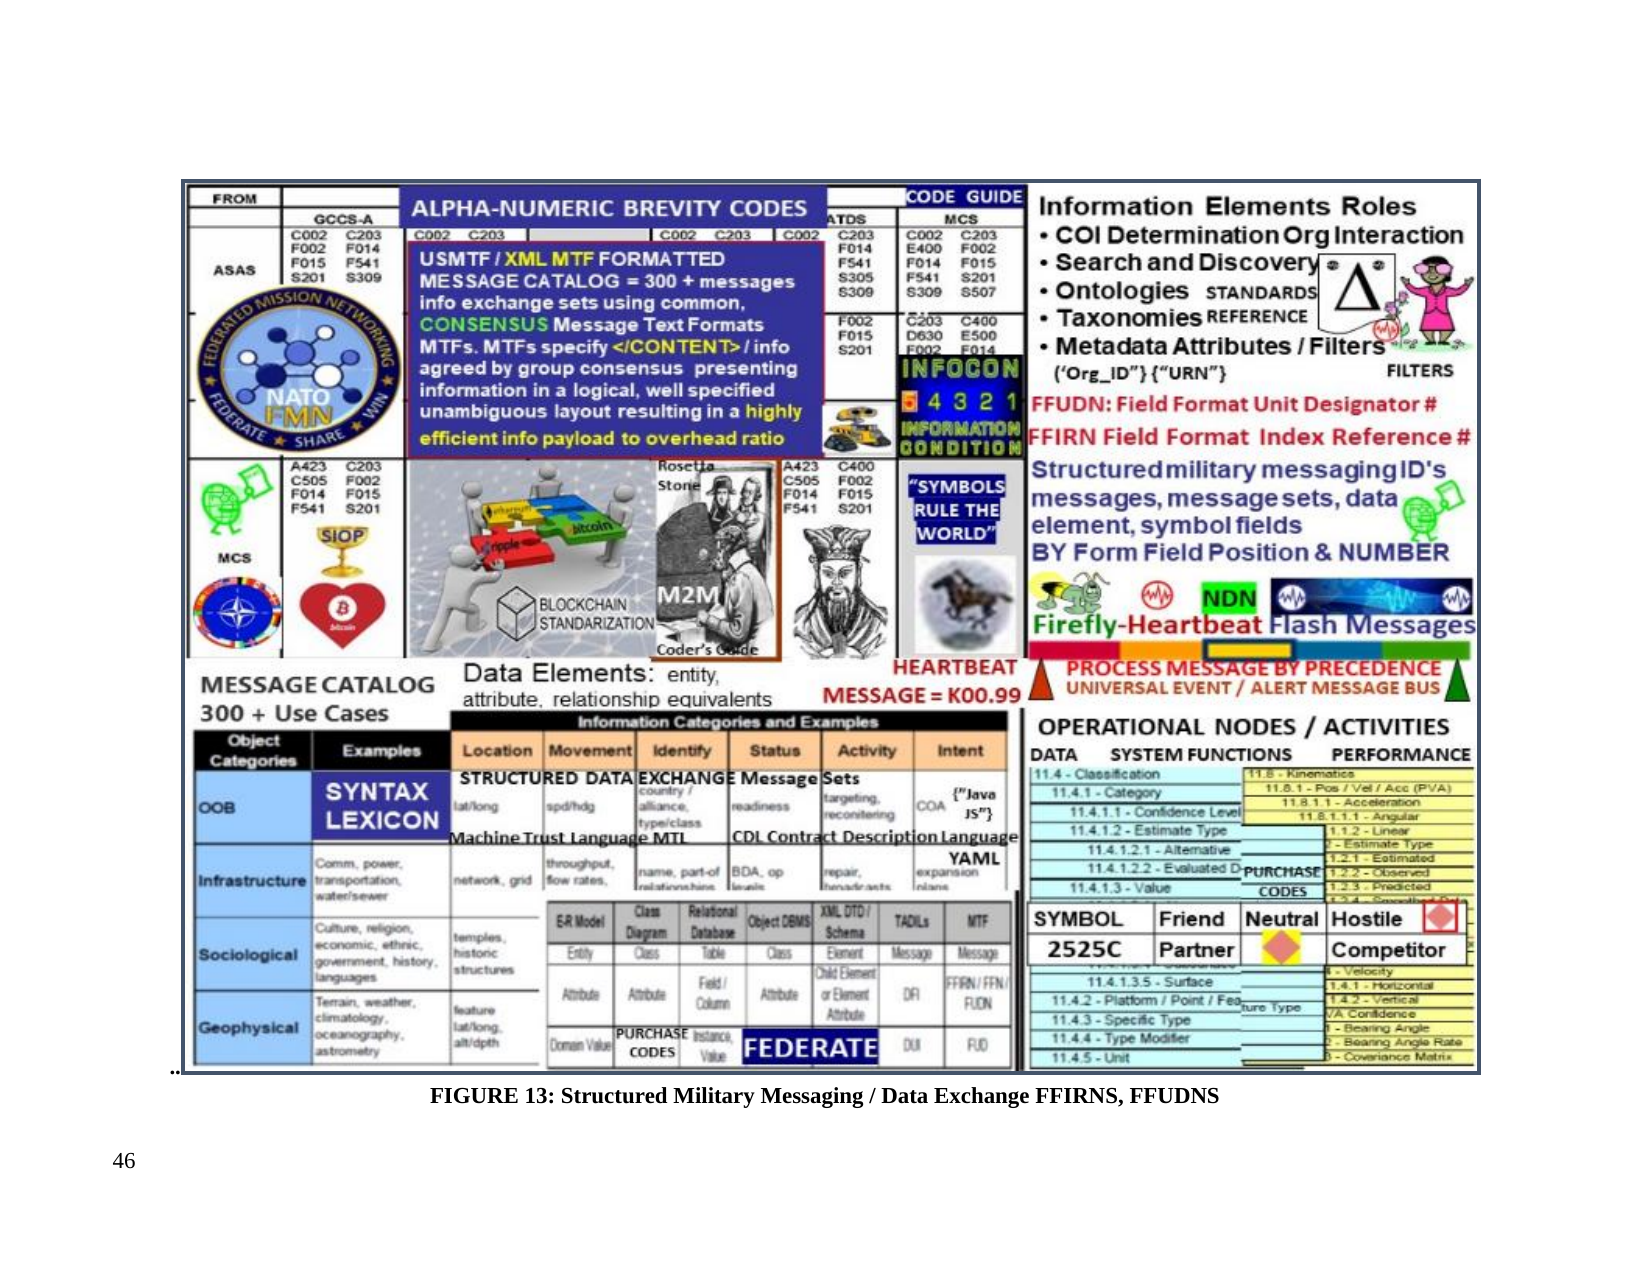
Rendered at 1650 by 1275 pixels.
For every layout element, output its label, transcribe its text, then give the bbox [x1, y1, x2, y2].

text FIGURE 13: Structured Military Messaging / Data Exchange FFIRNS, FFUDNS [37, 1082, 1612, 1108]
picture [185, 183, 1477, 1071]
